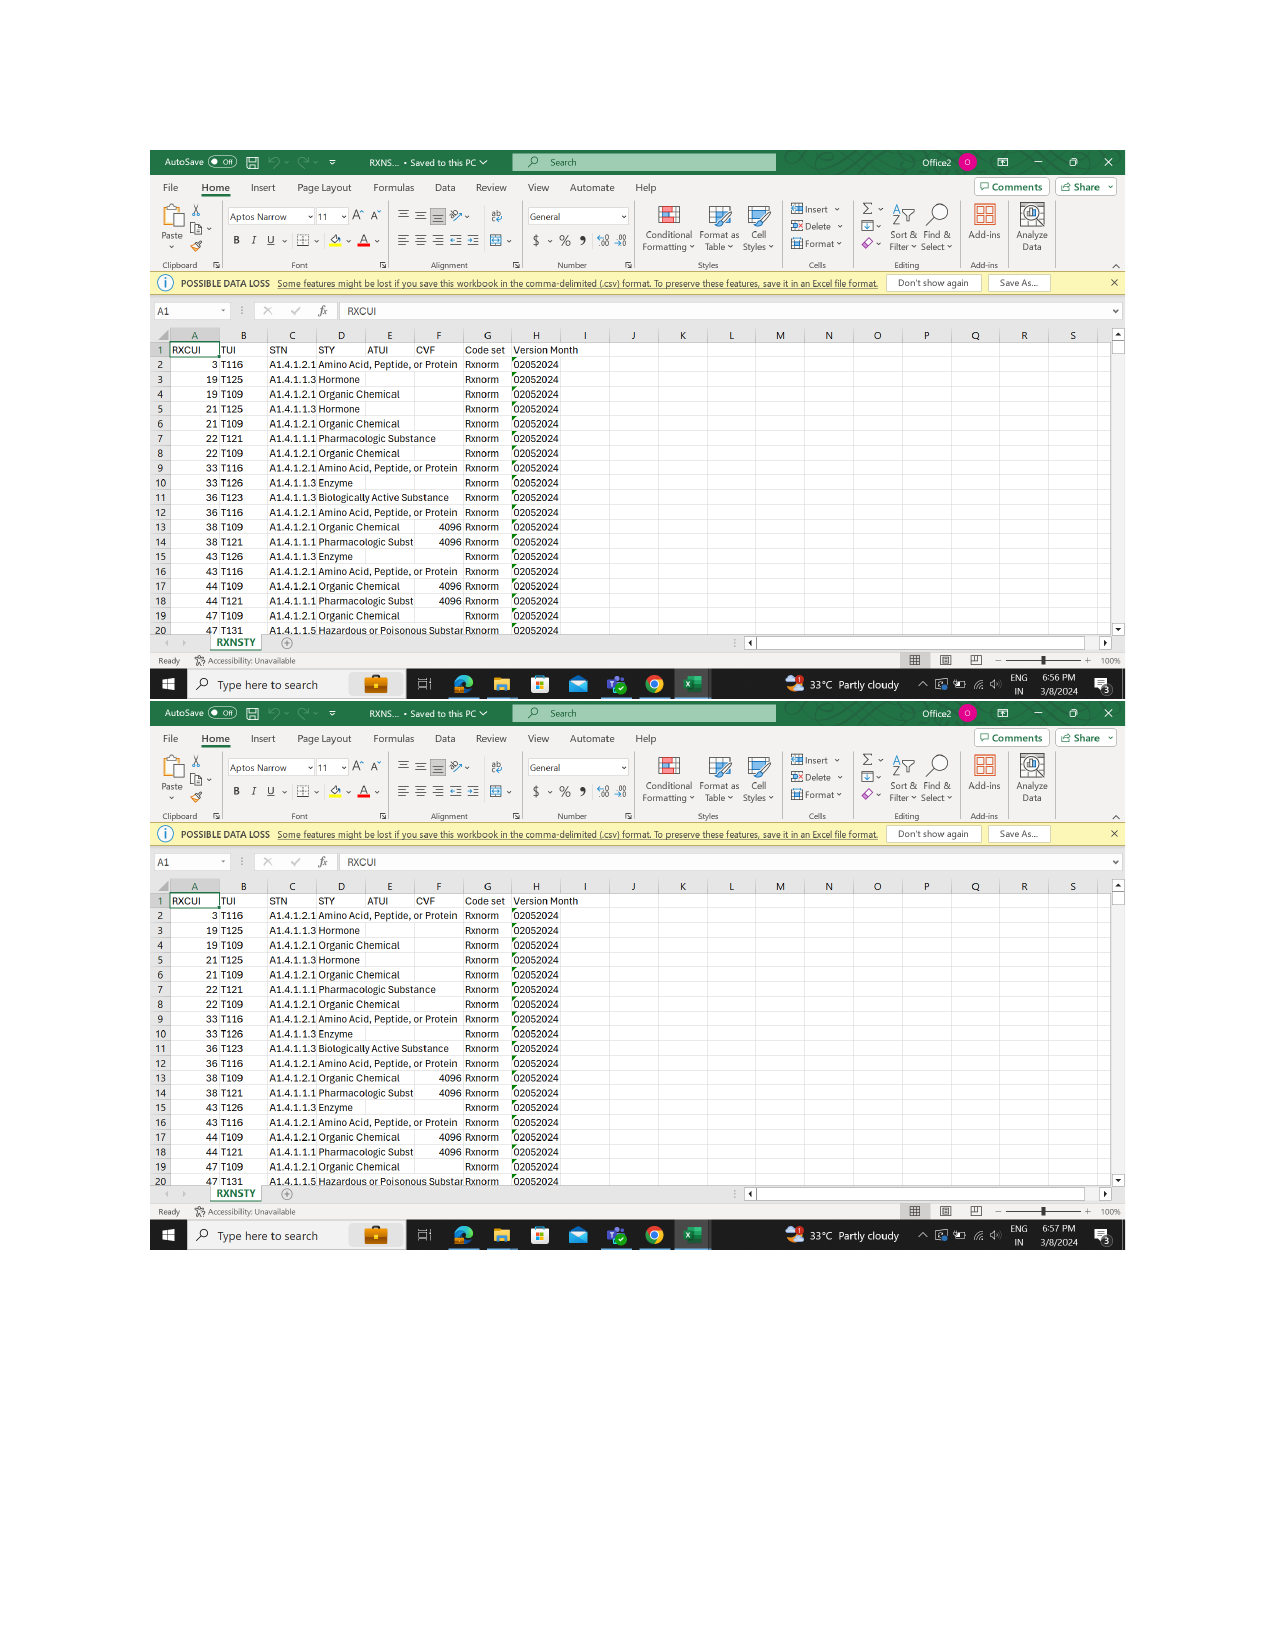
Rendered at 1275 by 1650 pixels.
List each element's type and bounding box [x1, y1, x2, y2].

picture [150, 701, 1125, 1250]
picture [150, 150, 1125, 699]
